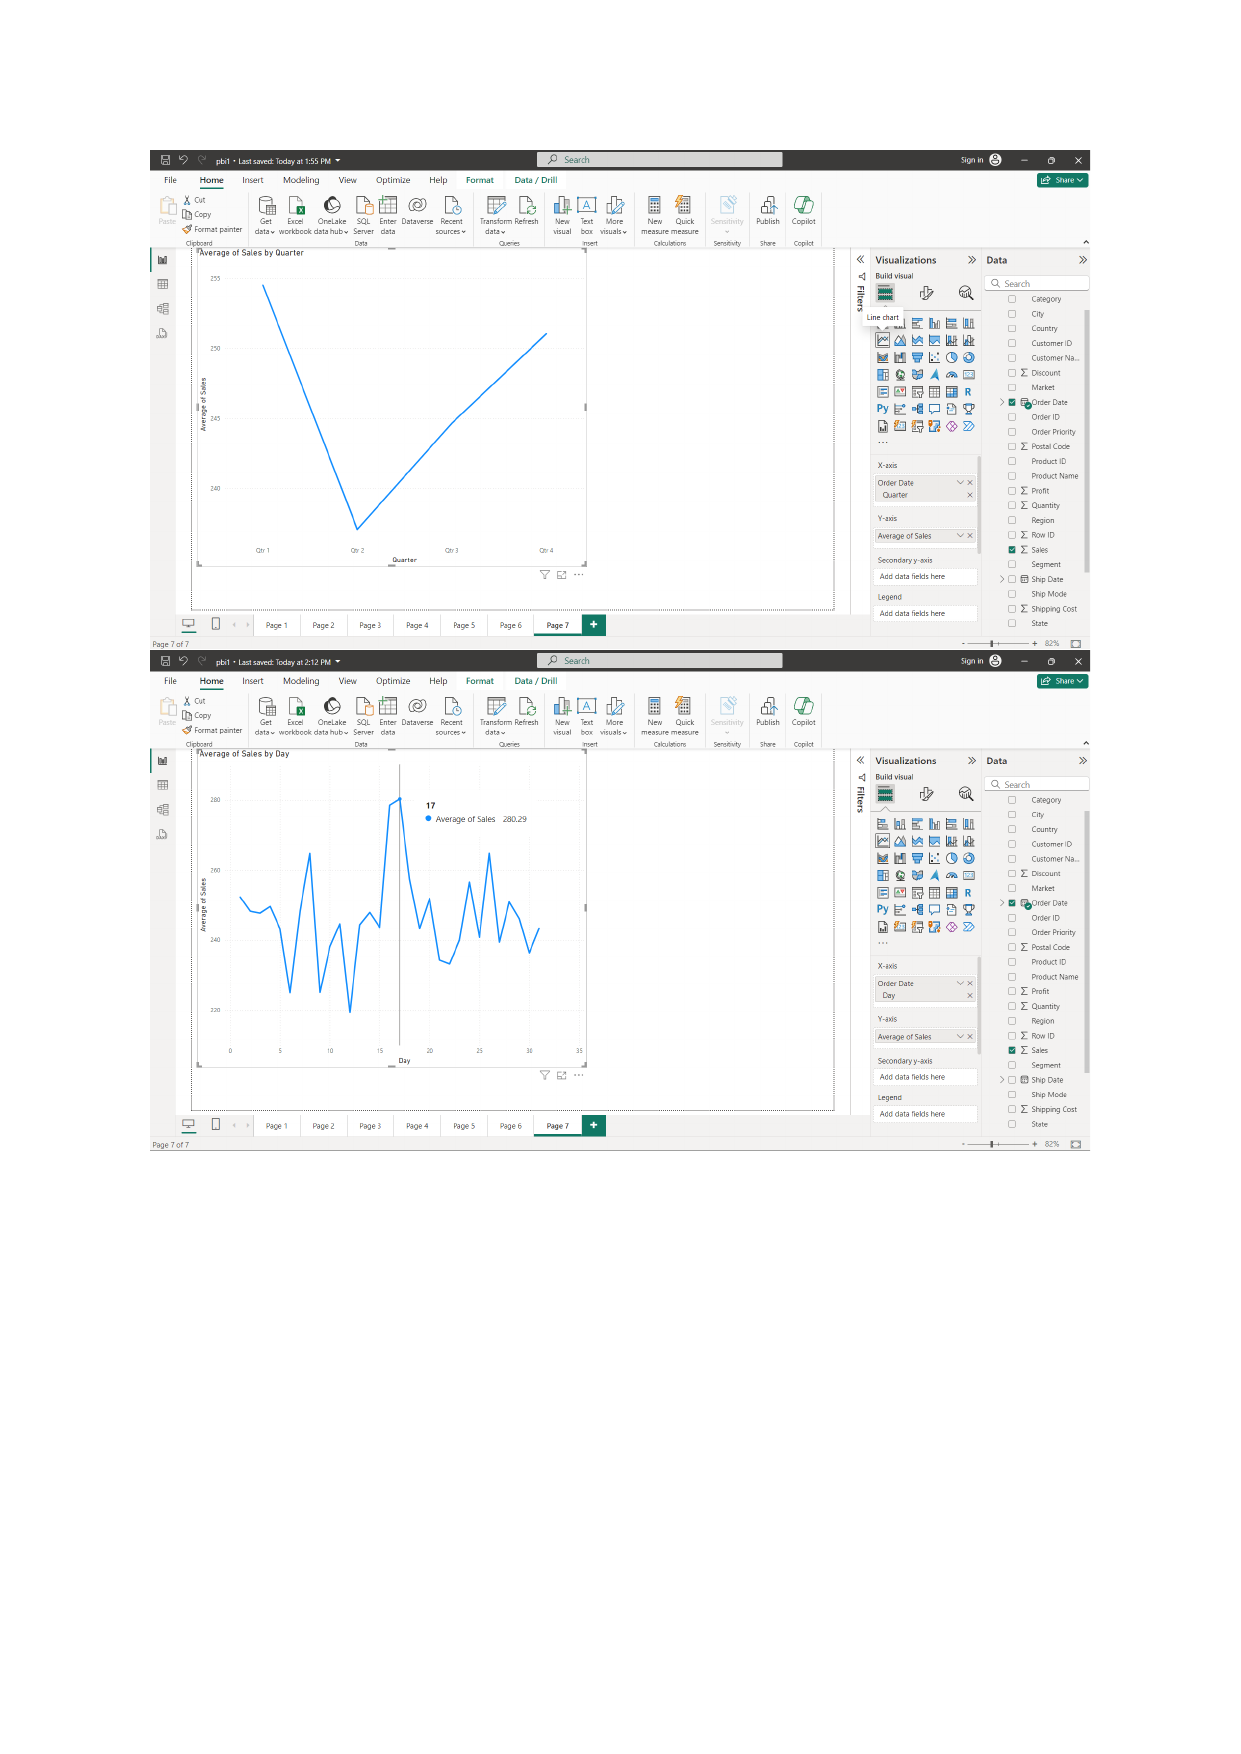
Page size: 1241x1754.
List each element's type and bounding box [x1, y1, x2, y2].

picture [150, 650, 1091, 1151]
picture [150, 150, 1091, 649]
